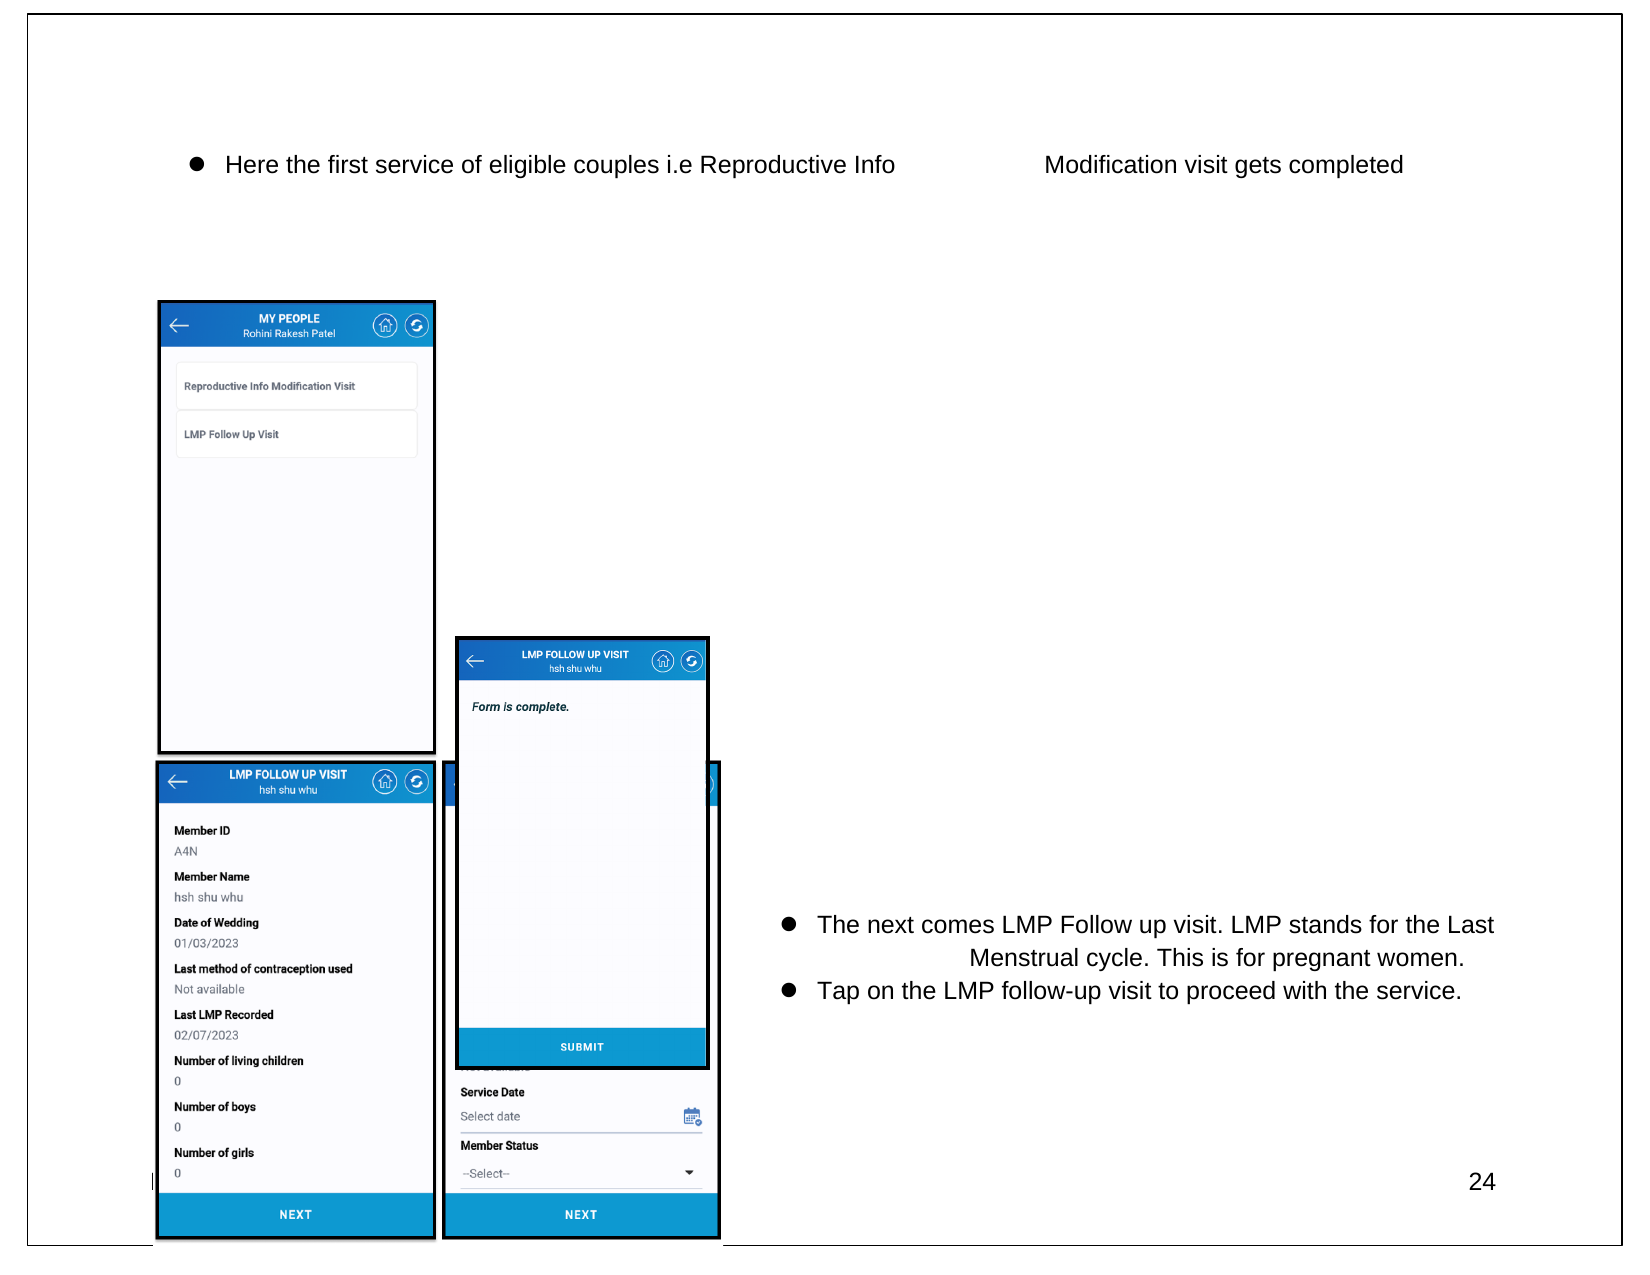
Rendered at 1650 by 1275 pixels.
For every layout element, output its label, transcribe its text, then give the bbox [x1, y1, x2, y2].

list Here the first service of eligible couples i.e Reproductive Info Modification visit gets completed [187, 150, 1500, 179]
list The next comes LMP Follow up visit. LMP stands for the Last Menstrual cycle. This is for pregnant women. [724, 909, 1500, 971]
list Tap on the LMP follow-up visit to proceed with the service. [724, 976, 1500, 1004]
picture [153, 300, 724, 1275]
